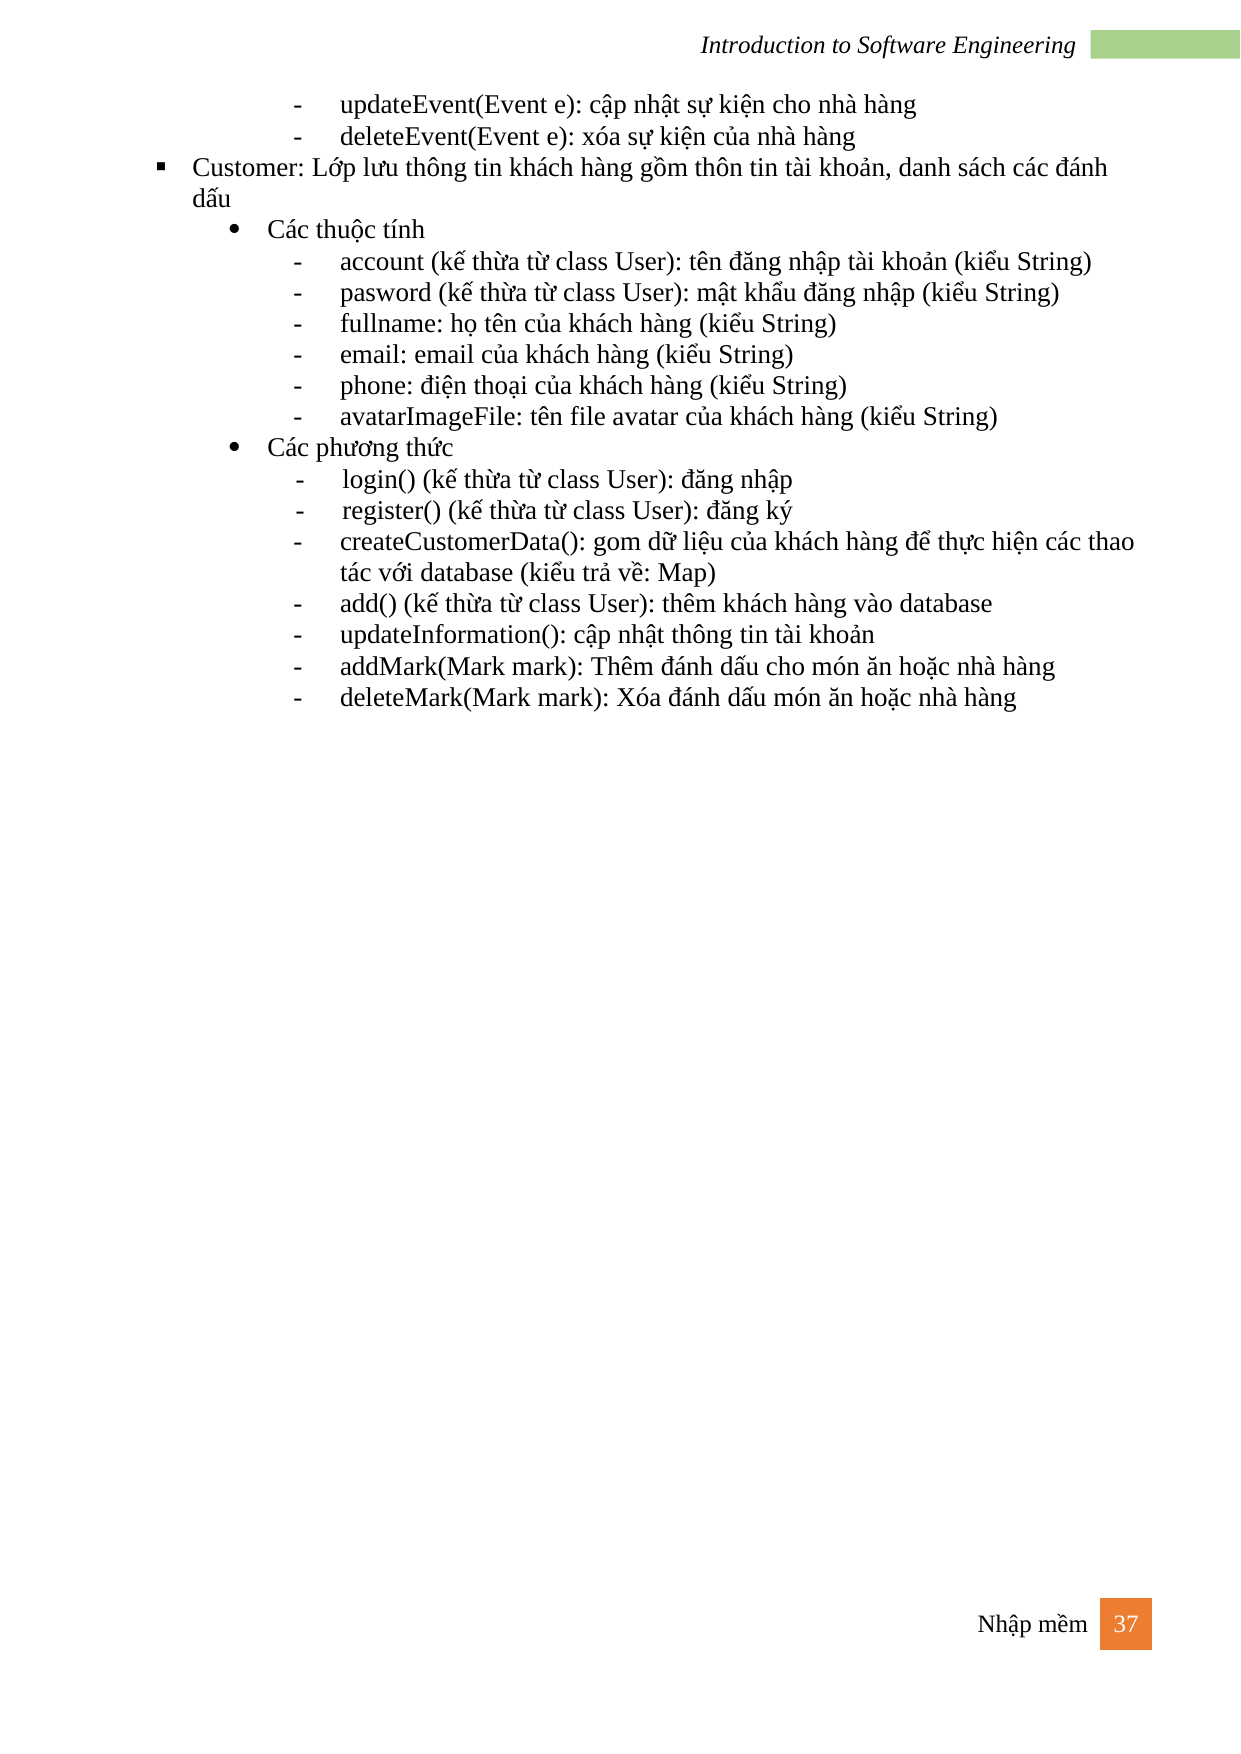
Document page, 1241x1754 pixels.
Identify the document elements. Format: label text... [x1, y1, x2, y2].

list Customer: Lớp lưu thông tin khách hàng gồm thôn tin tài khoản, danh sách các đánh dấu [154, 151, 1152, 213]
list fullname: họ tên của khách hàng (kiểu String) [302, 307, 1152, 338]
list deleteEvent(Event e): xóa sự kiện của nhà hàng [302, 120, 1152, 151]
list createCustomerData(): gom dữ liệu của khách hàng để thực hiện các thao tác với database (kiểu trả về: Map) [302, 525, 1152, 587]
list email: email của khách hàng (kiểu String) [302, 338, 1152, 369]
list login() (kế thừa từ class User): đăng nhập [304, 463, 1152, 494]
list deleteMark(Mark mark): Xóa đánh dấu món ăn hoặc nhà hàng [302, 681, 1152, 712]
list phone: điện thoại của khách hàng (kiểu String) [302, 369, 1152, 400]
list pasword (kế thừa từ class User): mật khẩu đăng nhập (kiểu String) [302, 276, 1152, 307]
list updateEvent(Event e): cập nhật sự kiện cho nhà hàng [302, 89, 1152, 120]
list account (kế thừa từ class User): tên đăng nhập tài khoản (kiểu String) [302, 244, 1152, 276]
list addMark(Mark mark): Thêm đánh dấu cho món ăn hoặc nhà hàng [302, 649, 1152, 681]
list updateInformation(): cập nhật thông tin tài khoản [302, 618, 1152, 649]
list add() (kế thừa từ class User): thêm khách hàng vào database [302, 587, 1152, 618]
list Các phương thức [229, 431, 1152, 463]
list Các thuộc tính [229, 213, 1152, 244]
list avatarImageFile: tên file avatar của khách hàng (kiểu String) [302, 400, 1152, 431]
list register() (kế thừa từ class User): đăng ký [304, 494, 1152, 525]
